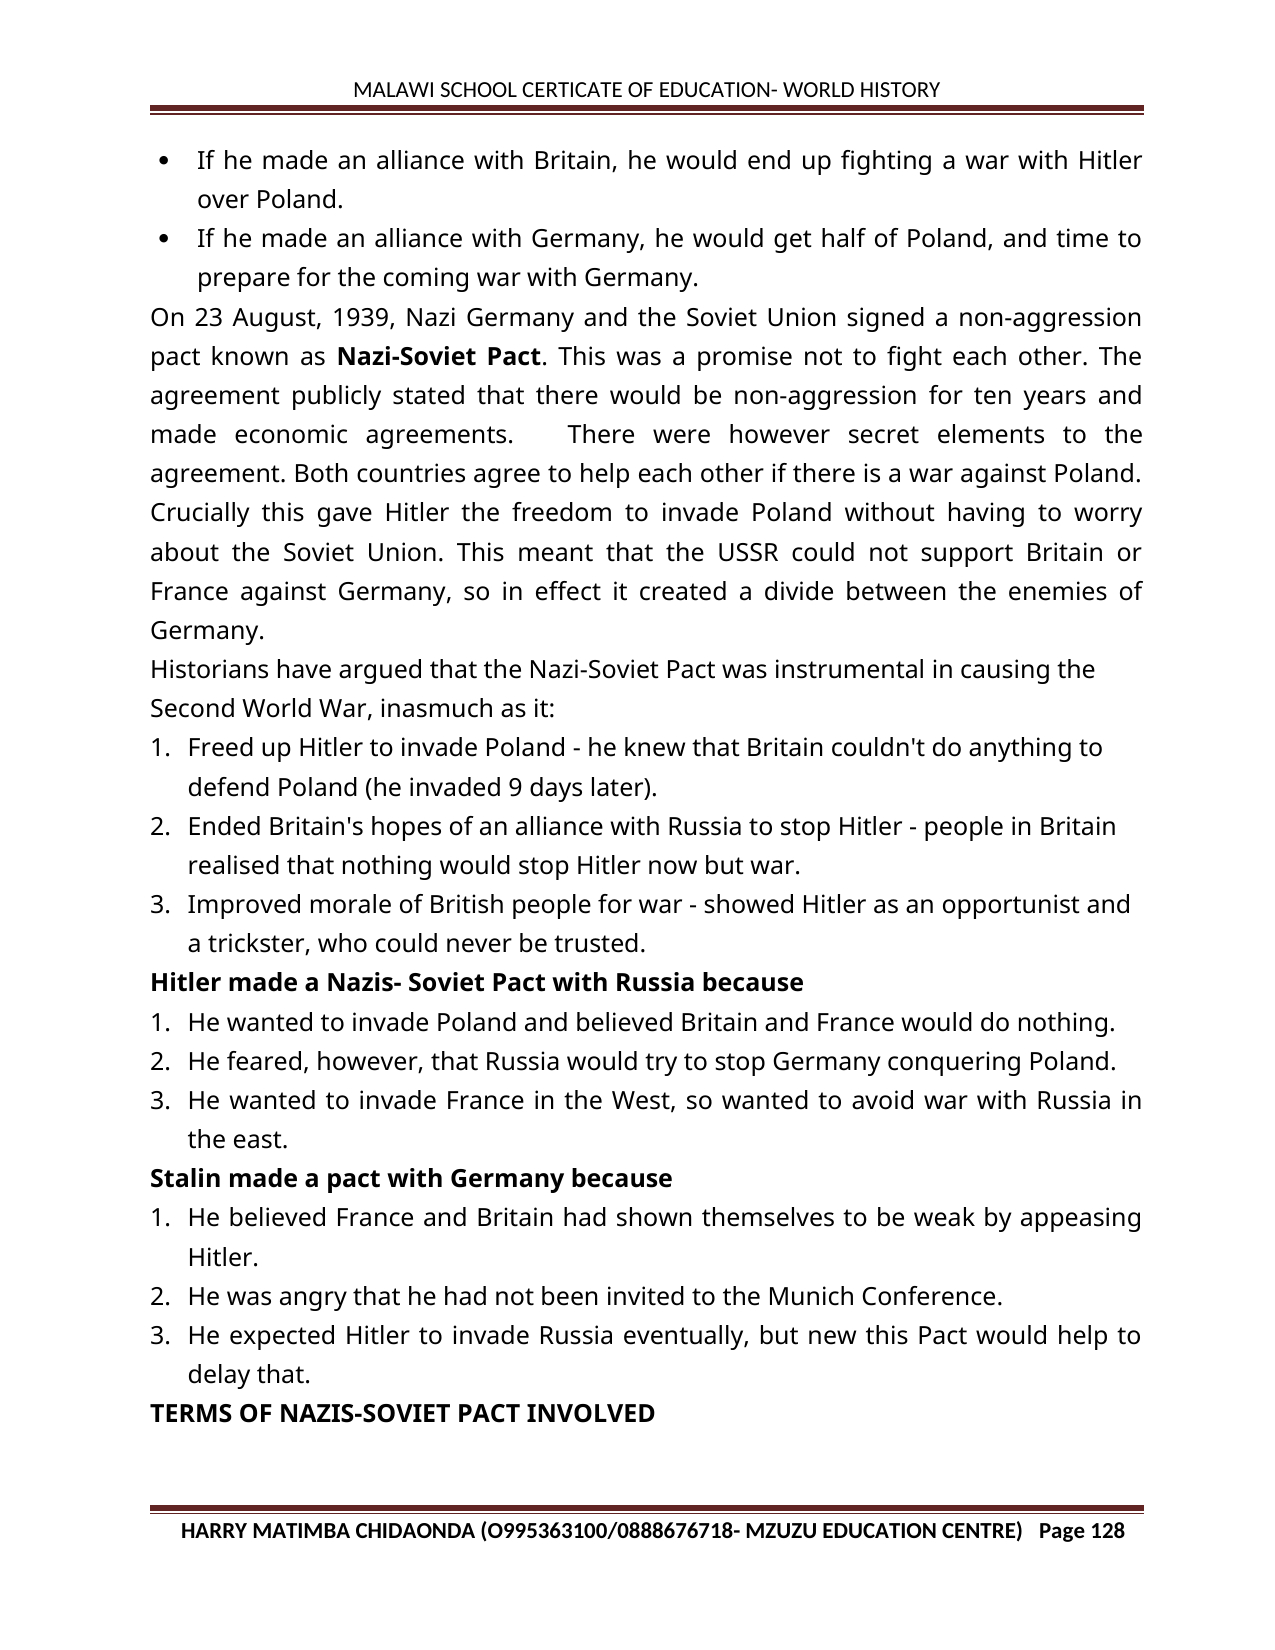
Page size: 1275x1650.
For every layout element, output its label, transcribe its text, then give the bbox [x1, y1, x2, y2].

list He wanted to invade France in the West, so wanted to avoid war with Russia in the east. [150, 1082, 1144, 1156]
list Improved morale of British people for war - showed Hitler as an opportunist and a trickster, who could never be trusted. [150, 887, 1144, 960]
list He was angry that he had not been invited to the Munich Conference. [150, 1278, 1144, 1312]
list He expected Hitler to invade Russia eventually, but new this Pact would help to delay that. [150, 1317, 1144, 1391]
list Ended Britain's hopes of an alliance with Russia to stop Hitler - people in Britain realised that nothing would stop Hitler now but war. [150, 808, 1144, 882]
text Hitler made a Nazis- Soviet Pact with Russia because [150, 965, 1144, 999]
text Stalin made a pact with Germany because [150, 1161, 1144, 1195]
list He believed France and Britain had shown themselves to be weak by appeasing Hitler. [150, 1200, 1144, 1273]
list He wanted to invade Poland and believed Britain and France would do nothing. [150, 1004, 1144, 1038]
list Freed up Hitler to invade Poland - he knew that Britain couldn't do anything to defend Poland (he invaded 9 days later). [150, 730, 1144, 803]
list If he made an alliance with Germany, he would get half of Poland, and time to prepare for the coming war with Germany. [159, 221, 1144, 294]
text Historians have argued that the Nazi-Soviet Pact was instrumental in causing the Second World War, inasmuch as it: [150, 652, 1144, 725]
text On 23 August, 1939, Nazi Germany and the Soviet Union signed a non-aggression pact known as Nazi-Soviet Pact. This was a promise not to fight each other. The agreement publicly stated that there would be non-aggression for ten years and made economic agreements. There were however secret elements to the agreement. Both countries agree to help each other if there is a war against Poland. Crucially this gave Hitler the freedom to invade Poland without having to worry about the Soviet Union. This meant that the USSR could not support Britain or France against Germany, so in effect it created a divide between the enemies of Germany. [150, 299, 1144, 647]
list If he made an alliance with Britain, he would end up fighting a war with Hitler over Poland. [159, 142, 1144, 216]
text TERMS OF NAZIS-SOVIET PACT INVOLVED [150, 1396, 1144, 1430]
list He feared, however, that Russia would try to stop Germany conquering Poland. [150, 1043, 1144, 1077]
